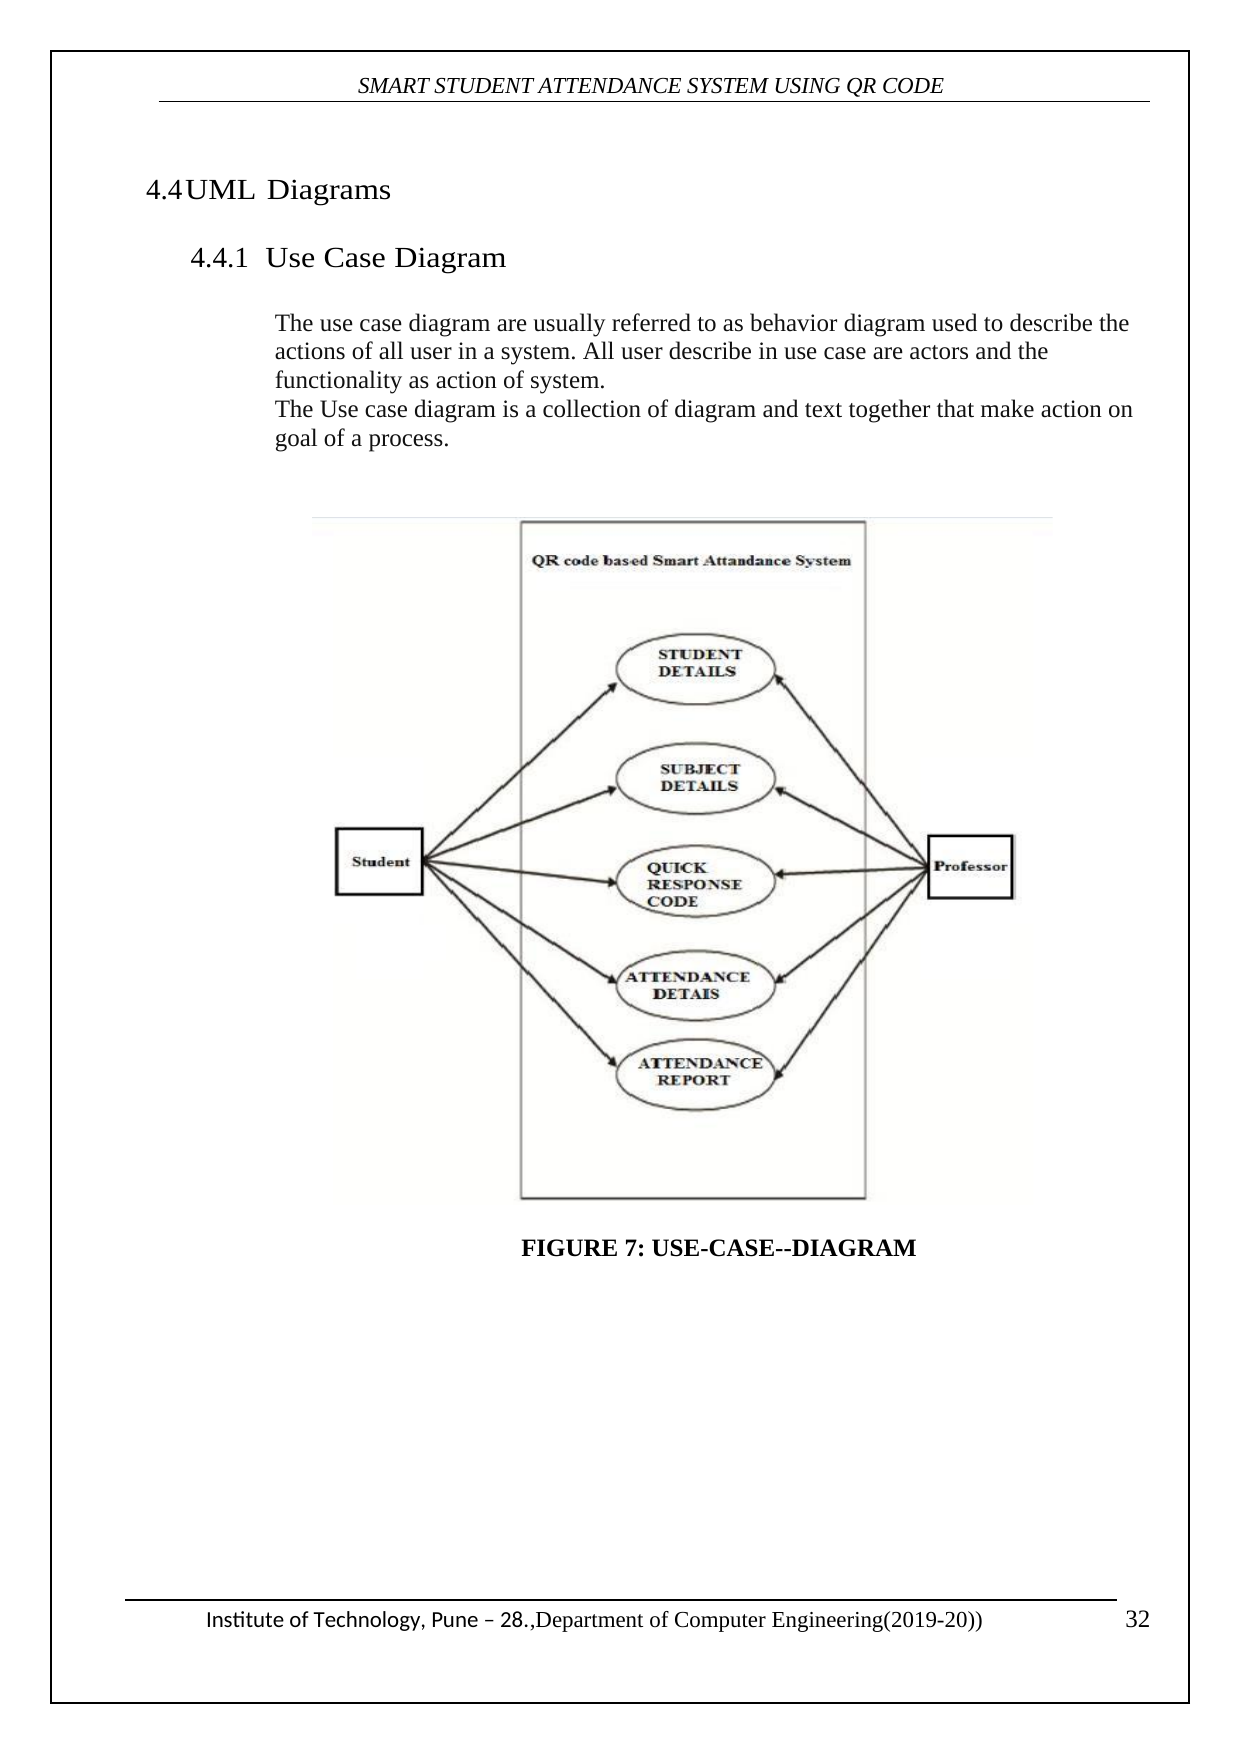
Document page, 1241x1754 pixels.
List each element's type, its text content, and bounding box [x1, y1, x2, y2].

list Use Case Diagram [190, 241, 1163, 274]
list FIGURE 7: USE-CASE--DIAGRAM [274, 1233, 1163, 1261]
picture [312, 517, 1053, 1205]
list UML Diagrams [146, 172, 1163, 206]
text The use case diagram are usually referred to as behavior diagram used to describe the actions of all user in a system. All user describe in use case are actors and the functionality as action of system. The Use case diagram is a collection of diagram and text together that make action on goal of a process. [274, 308, 1163, 451]
